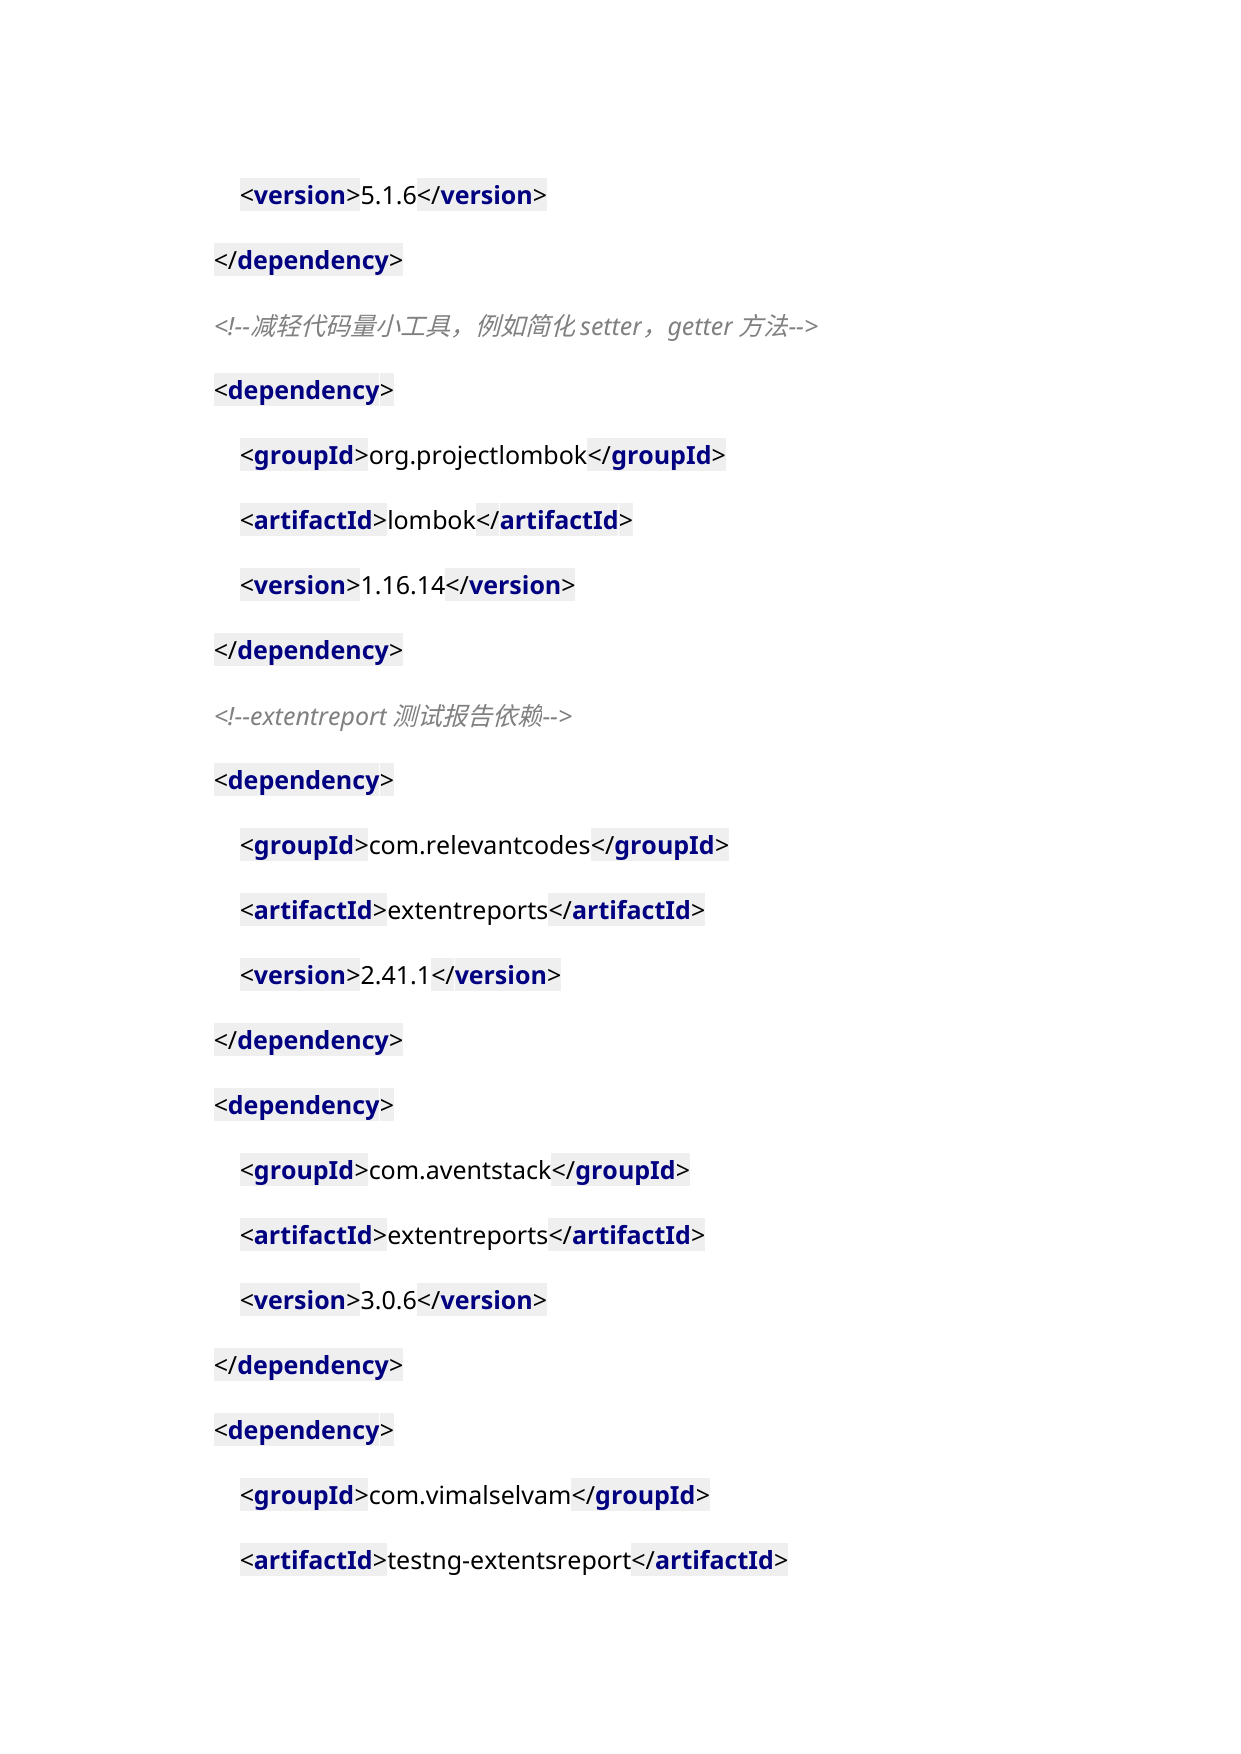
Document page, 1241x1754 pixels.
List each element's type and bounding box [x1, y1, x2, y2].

text [187, 162, 1053, 1592]
